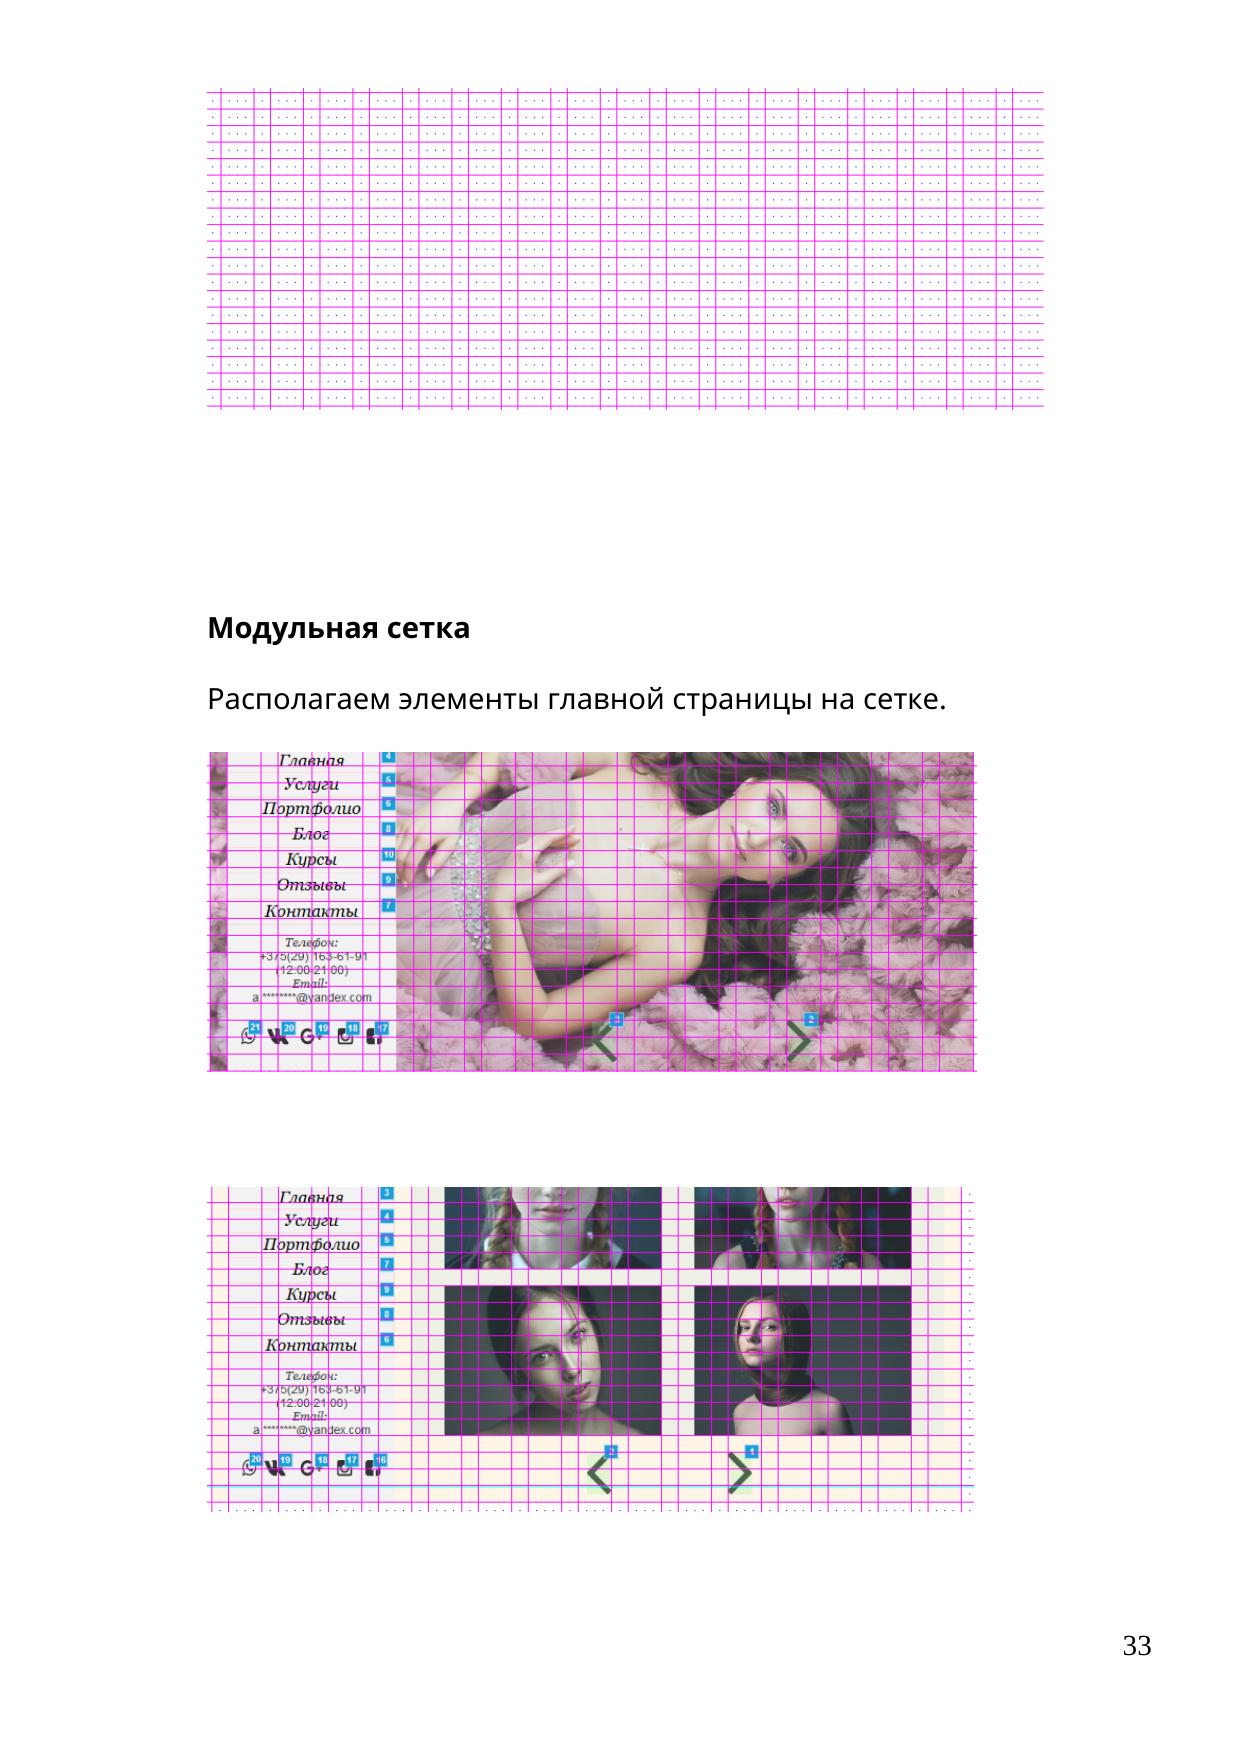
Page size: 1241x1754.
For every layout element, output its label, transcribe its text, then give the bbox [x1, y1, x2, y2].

list Располагаем элементы главной страницы на сетке. [207, 681, 1092, 717]
picture [206, 752, 978, 1072]
picture [206, 88, 1044, 410]
list Модульная сетка [207, 610, 1092, 645]
picture [206, 1187, 974, 1512]
